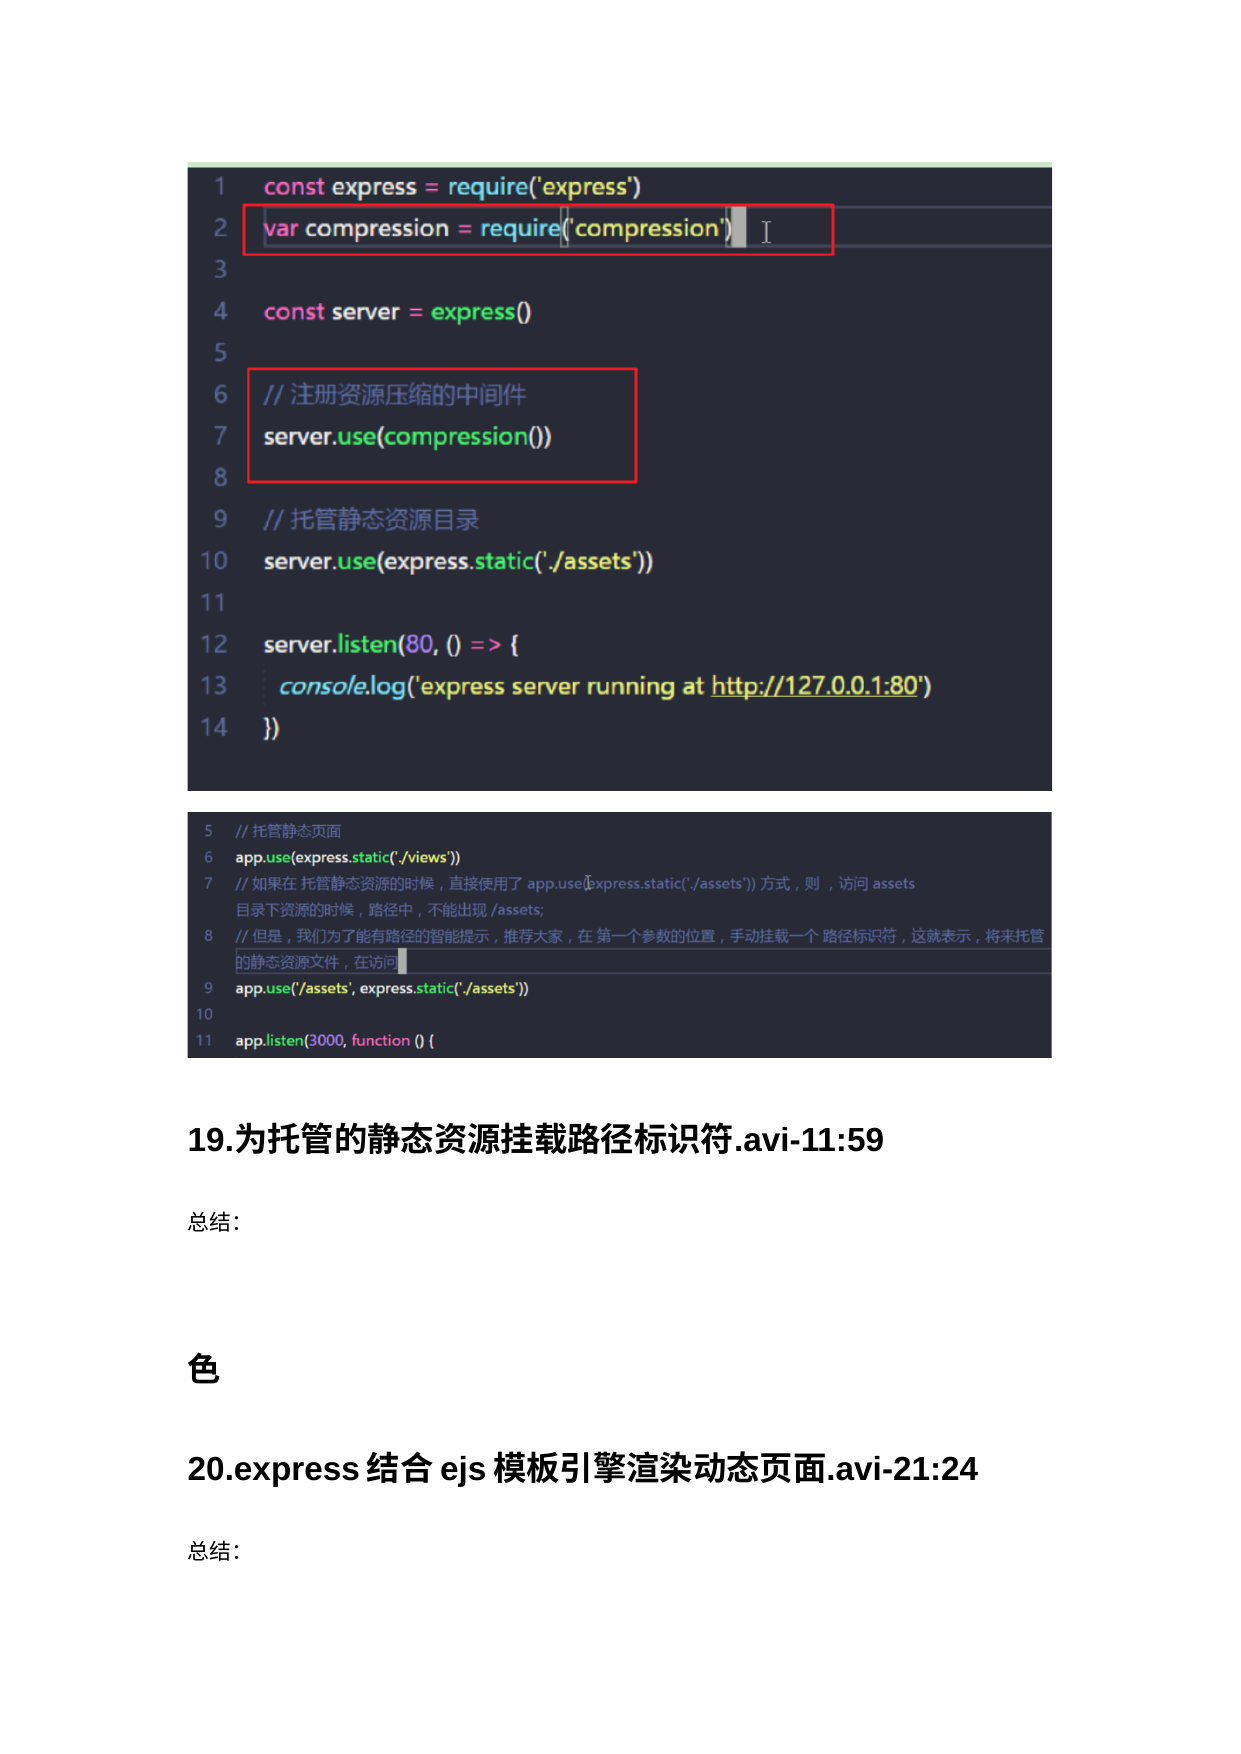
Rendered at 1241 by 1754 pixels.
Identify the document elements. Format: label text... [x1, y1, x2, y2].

text 总结： [187, 1533, 1053, 1566]
picture [187, 162, 1053, 791]
picture [187, 812, 1052, 1058]
text 总结： [187, 1204, 1053, 1237]
subtitle 20.express结合ejs模板引擎渲染动态页面.avi-21:24 [187, 1434, 1053, 1499]
subtitle 19.为托管的静态资源挂载路径标识符.avi-11:59 [187, 1104, 1053, 1169]
subtitle 色 [187, 1334, 1053, 1399]
